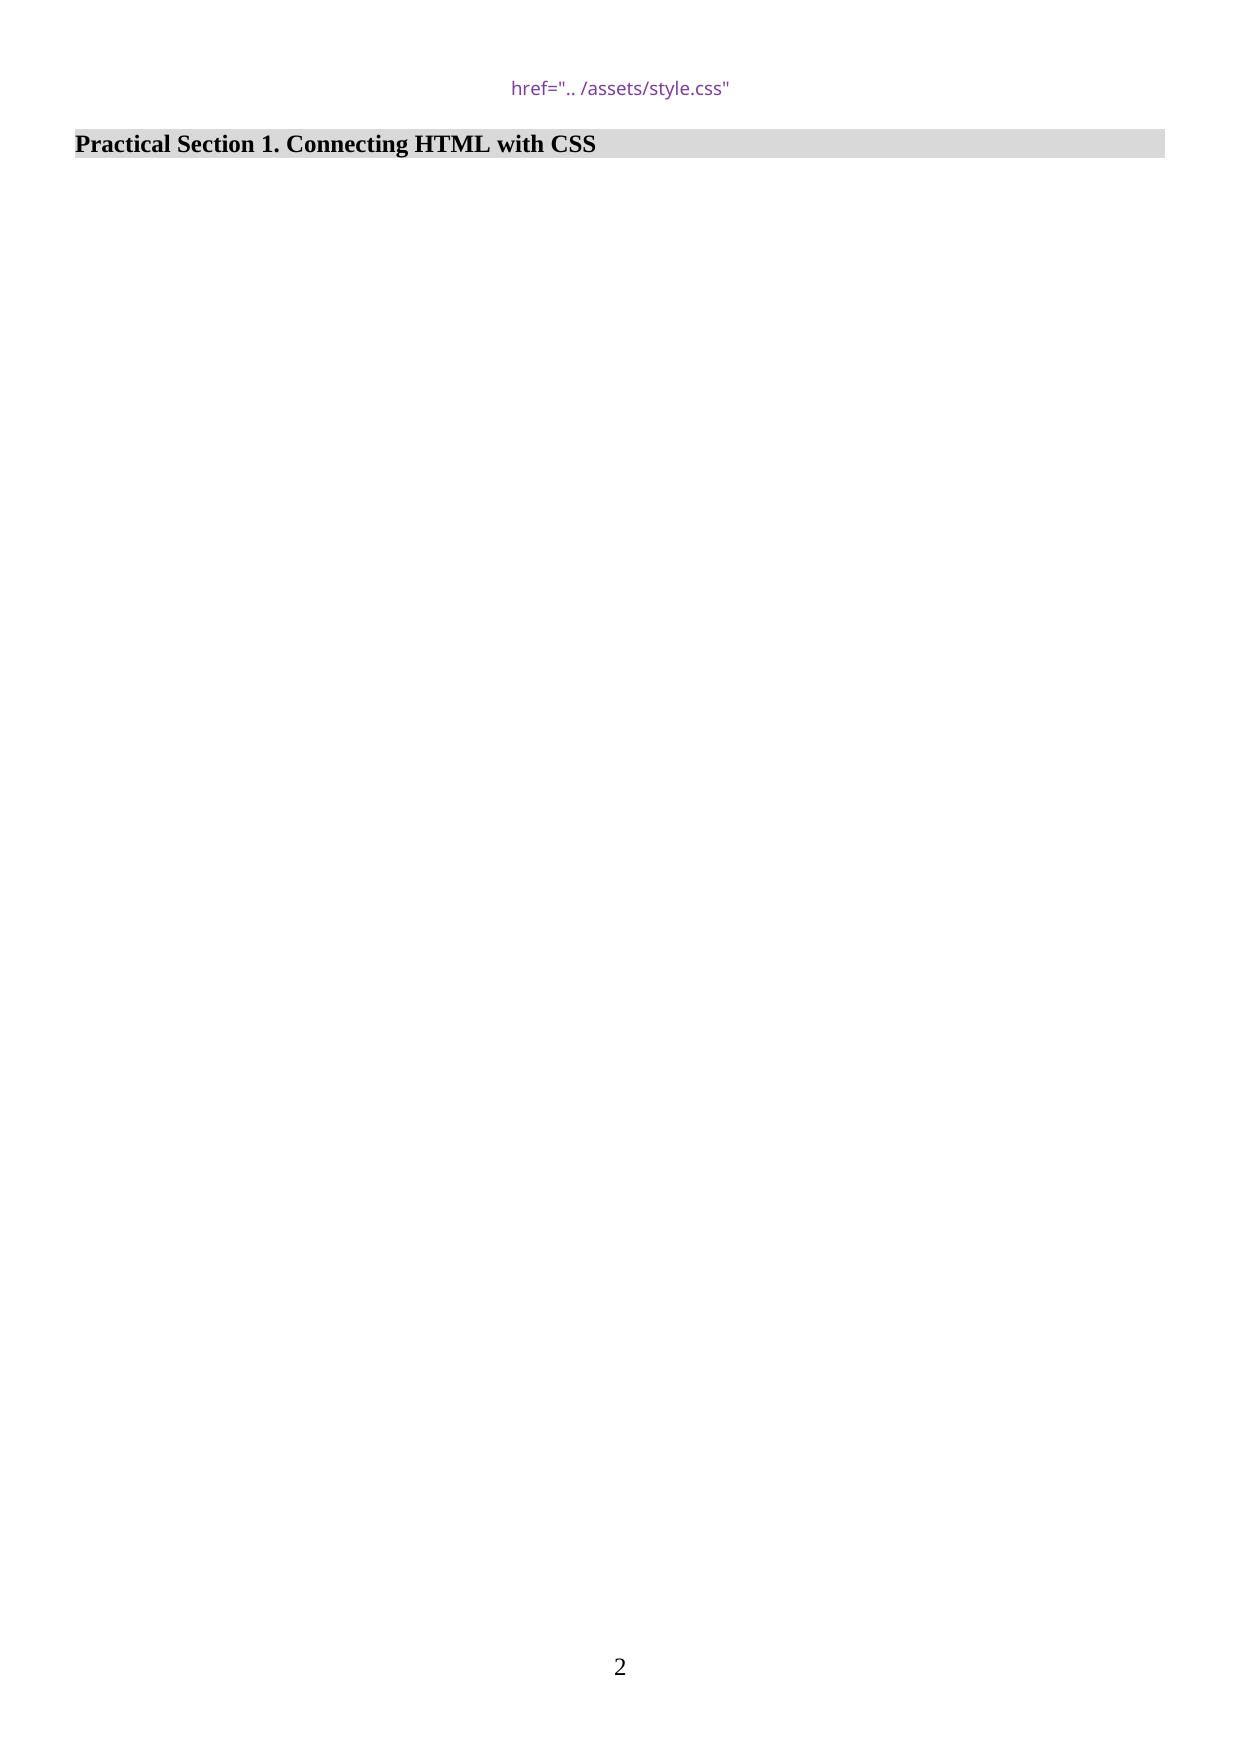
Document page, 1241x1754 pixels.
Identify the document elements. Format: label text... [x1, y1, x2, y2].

text Practical Section 1. Connecting HTML with CSS [597, 129, 1165, 158]
text href=".. /assets/style.css" [75, 75, 1165, 101]
